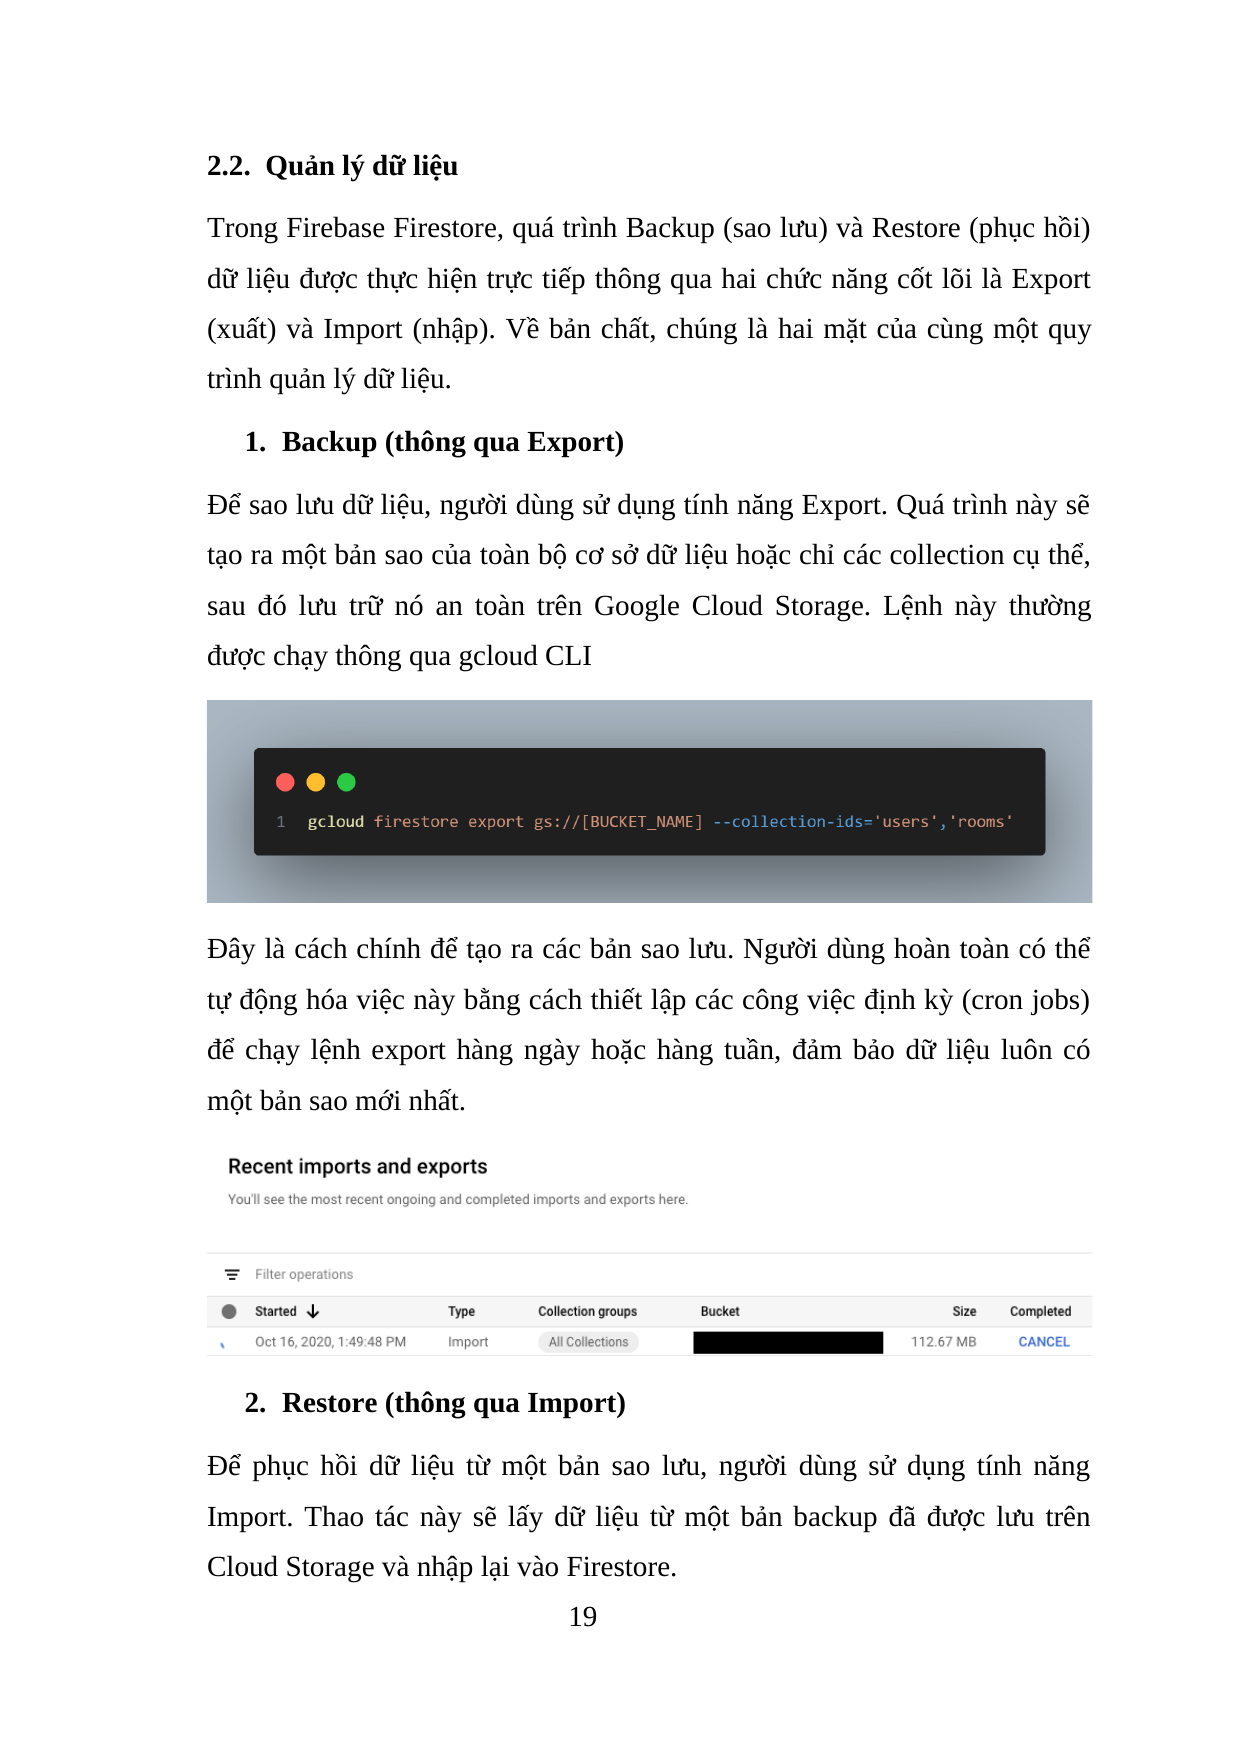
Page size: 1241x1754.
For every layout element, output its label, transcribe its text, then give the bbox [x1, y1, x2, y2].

picture [206, 1145, 1093, 1357]
list Restore (thông qua Import) [244, 1386, 1092, 1419]
text Để sao lưu dữ liệu, người dùng sử dụng tính năng Export. Quá trình này sẽ tạo ra một bản sao của toàn bộ cơ sở dữ liệu hoặc chỉ các collection cụ thể, sau đó lưu trữ nó an toàn trên Google Cloud Storage. Lệnh này thường được chạy thông qua gcloud CLI [207, 487, 1092, 672]
text Trong Firebase Firestore, quá trình Backup (sao lưu) và Restore (phục hồi) dữ liệu được thực hiện trực tiếp thông qua hai chức năng cốt lõi là Export (xuất) và Import (nhập). Về bản chất, chúng là hai mặt của cùng một quy trình quản lý dữ liệu. [207, 211, 1092, 395]
picture [206, 700, 1093, 903]
list Backup (thông qua Export) [244, 424, 1092, 458]
text Đây là cách chính để tạo ra các bản sao lưu. Người dùng hoàn toàn có thể tự động hóa việc này bằng cách thiết lập các công việc định kỳ (cron jobs) để chạy lệnh export hàng ngày hoặc hàng tuần, đảm bảo dữ liệu luôn có một bản sao mới nhất. [207, 932, 1092, 1116]
list Quản lý dữ liệu [207, 148, 1092, 181]
text Để phục hồi dữ liệu từ một bản sao lưu, người dùng sử dụng tính năng Import. Thao tác này sẽ lấy dữ liệu từ một bản backup đã được lưu trên Cloud Storage và nhập lại vào Firestore. [207, 1448, 1092, 1582]
